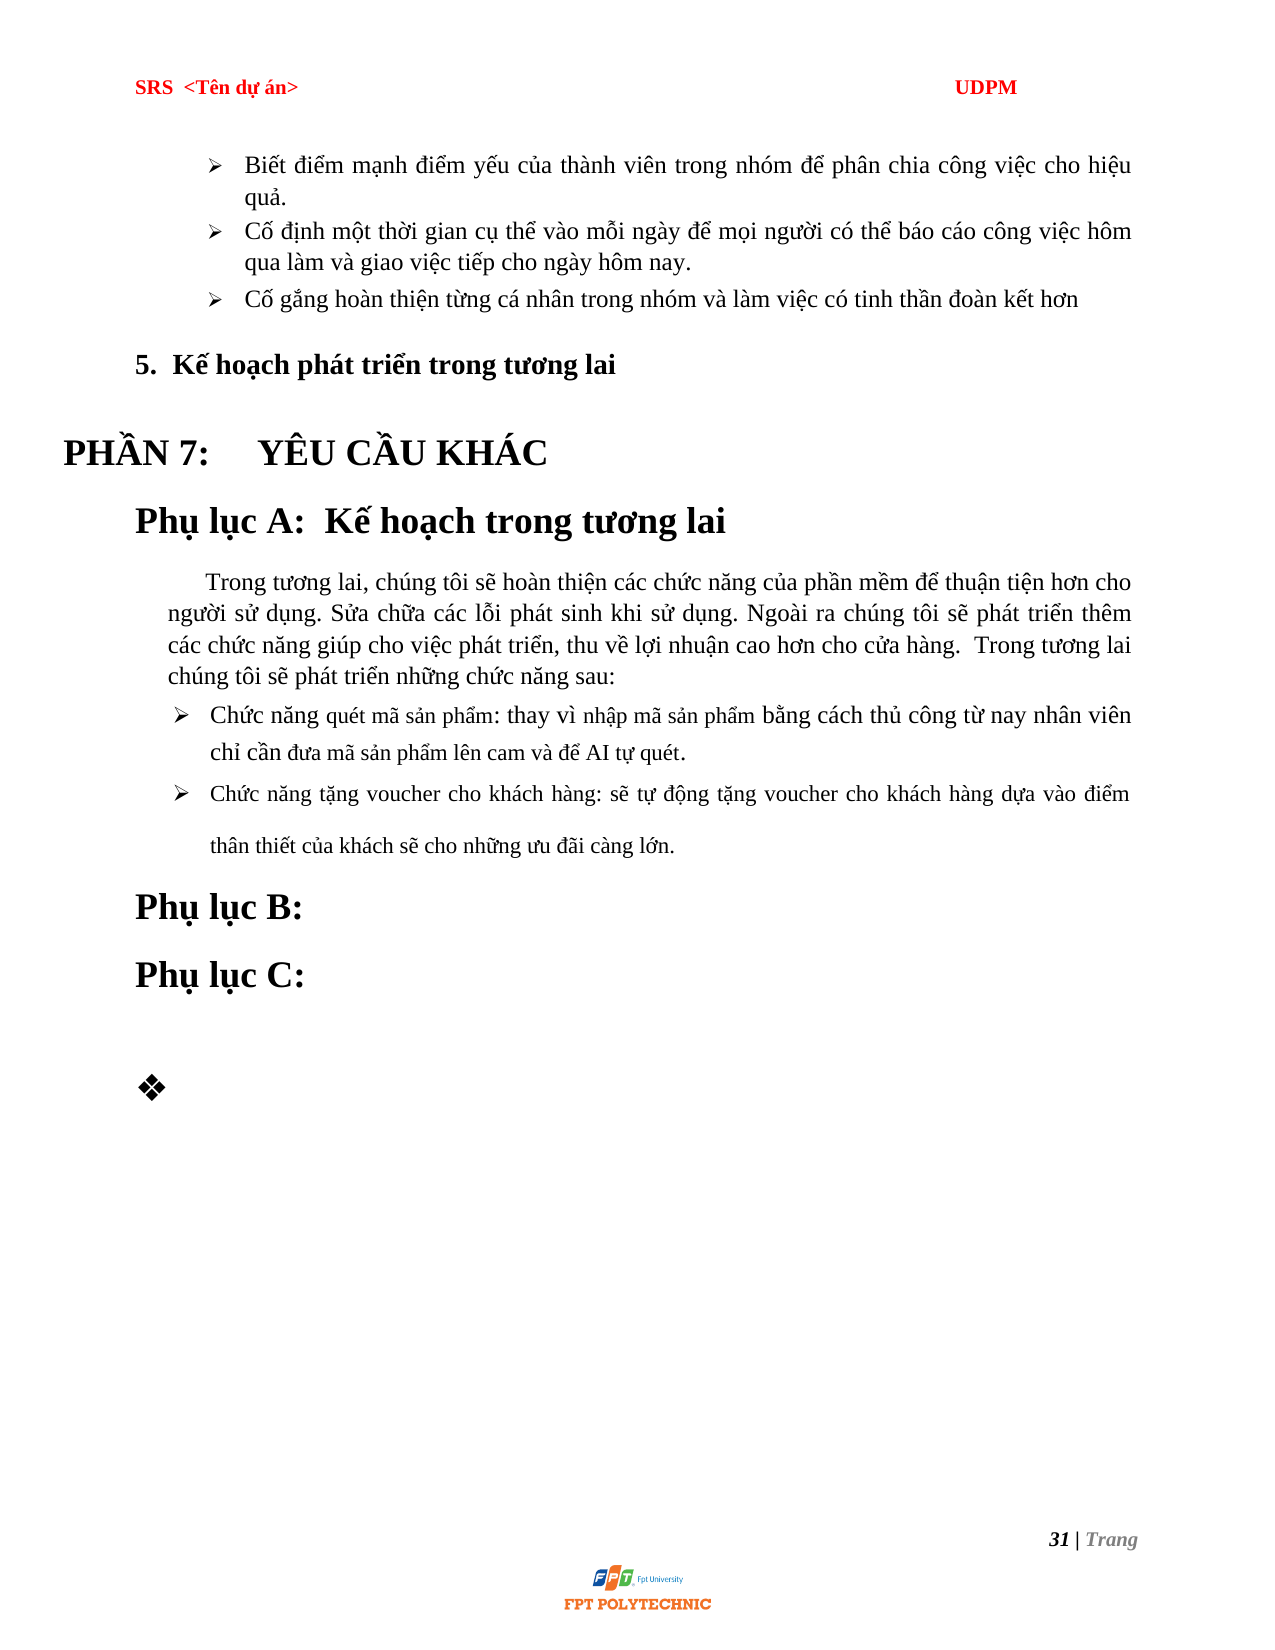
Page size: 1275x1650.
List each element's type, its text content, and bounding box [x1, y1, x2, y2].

list Cố định một thời gian cụ thể vào mỗi ngày để mọi người có thể báo cáo công việc hôm qua làm và giao việc tiếp cho ngày hôm nay. [207, 216, 1133, 276]
list Biết điểm mạnh điểm yếu của thành viên trong nhóm để phân chia công việc cho hiệu quả. [207, 150, 1133, 210]
text Phụ lục C: [135, 953, 1140, 996]
text Phụ lục B: [135, 885, 1140, 928]
text Phụ lục A: Kế hoạch trong tương lai [135, 498, 1140, 542]
picture [563, 1555, 712, 1628]
list Chức năng tặng voucher cho khách hàng: sẽ tự động tặng voucher cho khách hàng dựa vào điểm thân thiết của khách sẽ cho những ưu đãi càng lớn. [172, 781, 1132, 861]
subtitle YÊU CẦU KHÁC [210, 430, 1140, 473]
subtitle Kế hoạch phát triển trong tương lai [135, 347, 1140, 380]
list Cố gắng hoàn thiện từng cá nhân trong nhóm và làm việc có tinh thần đoàn kết hơn [207, 284, 1133, 313]
text Trong tương lai, chúng tôi sẽ hoàn thiện các chức năng của phần mềm để thuận tiện hơn cho người sử dụng. Sửa chữa các lỗi phát sinh khi sử dụng. Ngoài ra chúng tôi sẽ phát triển thêm các chức năng giúp cho việc phát triển, thu về lợi nhuận cao hơn cho cửa hàng. Trong tương lai chúng tôi sẽ phát triển những chức năng sau: [168, 567, 1133, 690]
list Chức năng quét mã sản phẩm: thay vì nhập mã sản phẩm bằng cách thủ công từ nay nhân viên chỉ cần đưa mã sản phẩm lên cam và để AI tự quét. [172, 701, 1132, 765]
